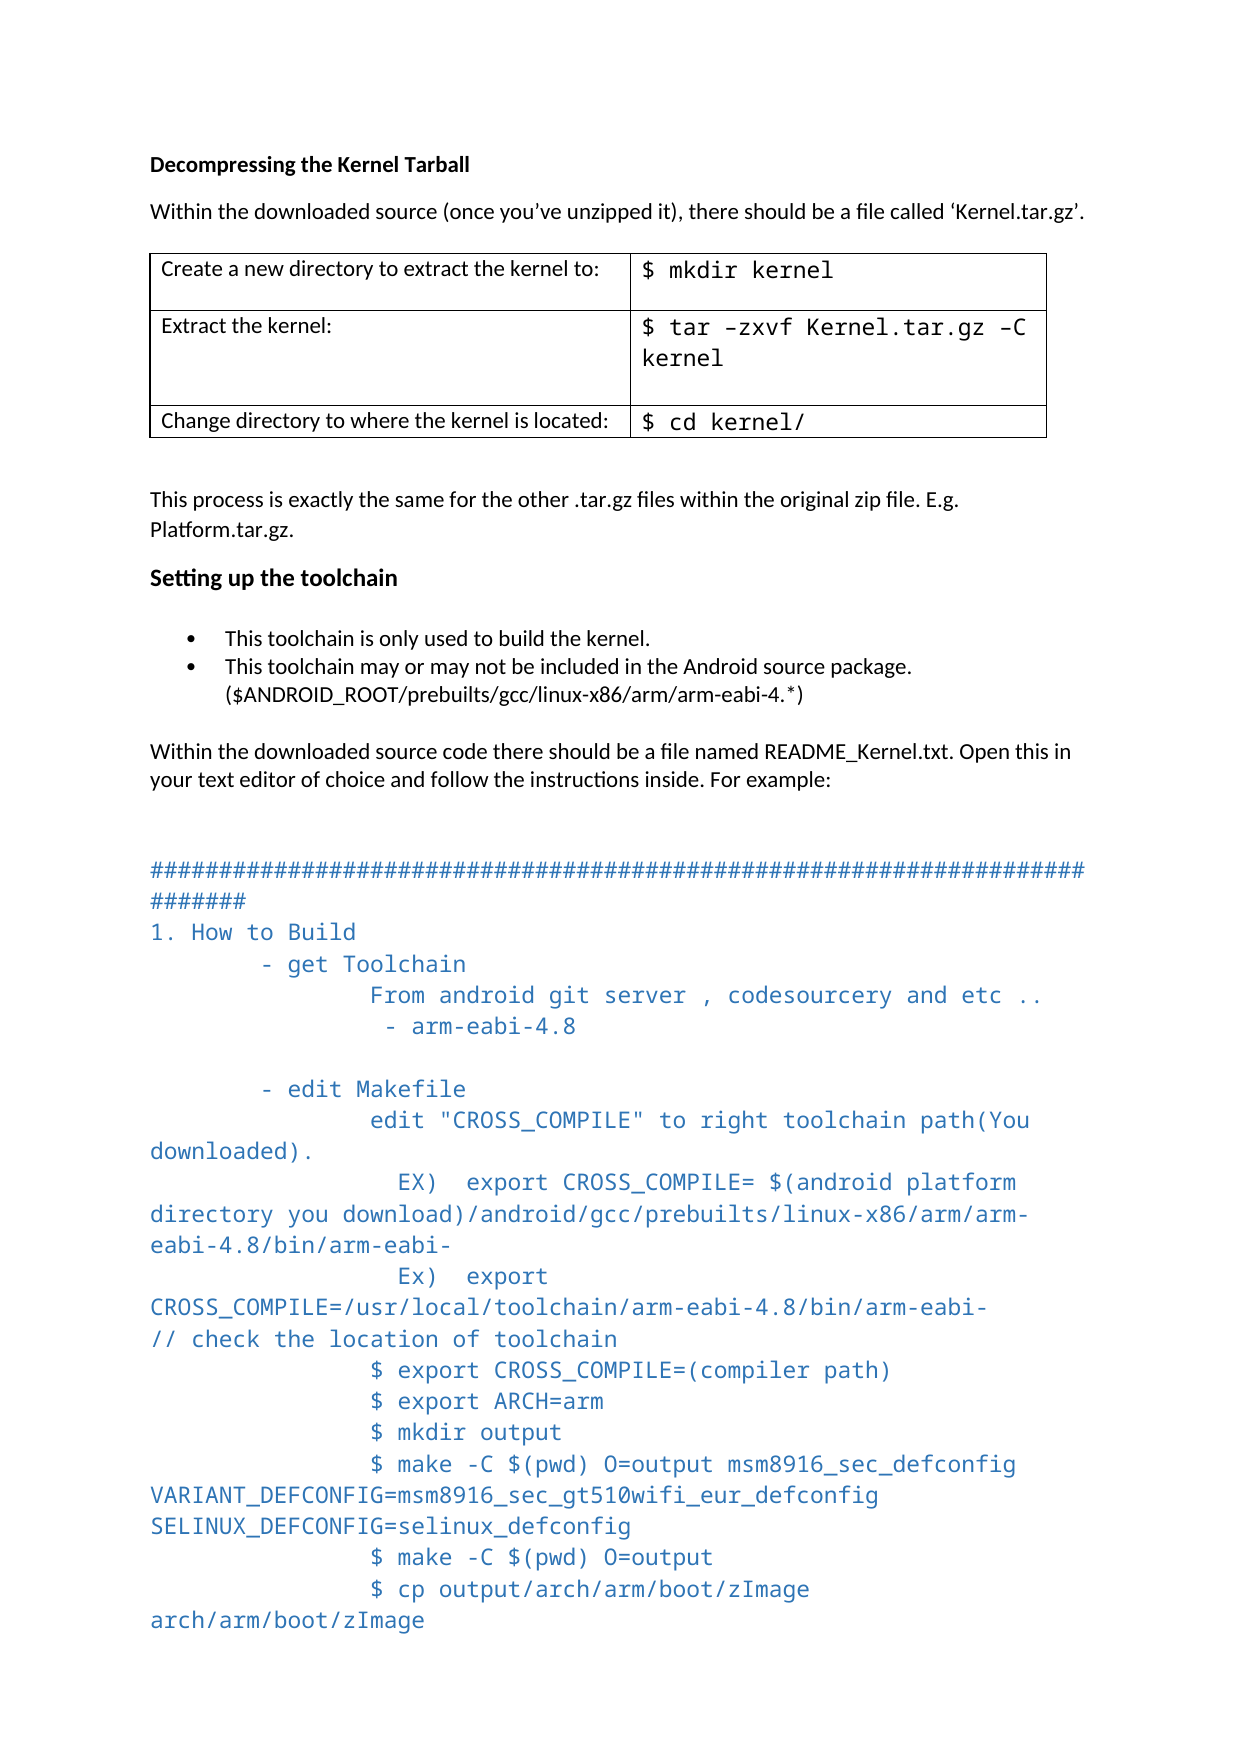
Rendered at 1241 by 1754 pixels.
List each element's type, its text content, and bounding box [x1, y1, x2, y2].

text $ make -C $(pwd) O=output [150, 1541, 1090, 1573]
text Within the downloaded source code there should be a file named README_Kernel.txt. Open this in your text editor of choice and follow the instructions inside. For example: [150, 737, 1090, 793]
list This toolchain may or may not be included in the Android source package. ($ANDROID_ROOT/prebuilts/gcc/linux-x86/arm/arm-eabi-4.*) [187, 652, 1090, 708]
table_header $ mkdir kernel [631, 254, 1046, 310]
text $ make -C $(pwd) O=output msm8916_sec_defconfig VARIANT_DEFCONFIG=msm8916_sec_gt510wifi_eur_defconfig SELINUX_DEFCONFIG=selinux_defconfig [150, 1448, 1090, 1541]
text $ export CROSS_COMPILE=(compiler path) [150, 1354, 1090, 1385]
table_cell $ tar –zxvf Kernel.tar.gz –C kernel [631, 311, 1046, 405]
text - get Toolchain [150, 948, 1090, 979]
list This toolchain is only used to build the kernel. [187, 624, 1090, 652]
text Ex) export CROSS_COMPILE=/usr/local/toolchain/arm-eabi-4.8/bin/arm-eabi- // check the location of toolchain [150, 1260, 1090, 1354]
text $ mkdir output [150, 1416, 1090, 1448]
text $ cp output/arch/arm/boot/zImage arch/arm/boot/zImage [150, 1573, 1090, 1635]
text From android git server , codesourcery and etc .. [150, 979, 1090, 1010]
text edit "CROSS_COMPILE" to right toolchain path(You downloaded). [150, 1104, 1090, 1166]
text ########################################################################### [150, 854, 1090, 916]
text Within the downloaded source (once you’ve unzipped it), there should be a file called ‘Kernel.tar.gz’. [150, 197, 1090, 225]
text EX) export CROSS_COMPILE= $(android platform directory you download)/android/gcc/prebuilts/linux-x86/arm/arm-eabi-4.8/bin/arm-eabi- [150, 1166, 1090, 1260]
text $ export ARCH=arm [150, 1385, 1090, 1416]
table_cell Change directory to where the kernel is located: [151, 406, 630, 437]
table_cell Extract the kernel: [151, 311, 630, 405]
table_cell $ cd kernel/ [631, 406, 1046, 437]
table_header Create a new directory to extract the kernel to: [151, 254, 630, 310]
text Setting up the toolchain [150, 562, 1090, 593]
text - arm-eabi-4.8 [150, 1010, 1090, 1041]
text Decompressing the Kernel Tarball [150, 150, 1090, 178]
text This process is exactly the same for the other .tar.gz files within the original zip file. E.g. Platform.tar.gz. [150, 485, 1090, 543]
text - edit Makefile [150, 1073, 1090, 1104]
text 1. How to Build [150, 916, 1090, 948]
